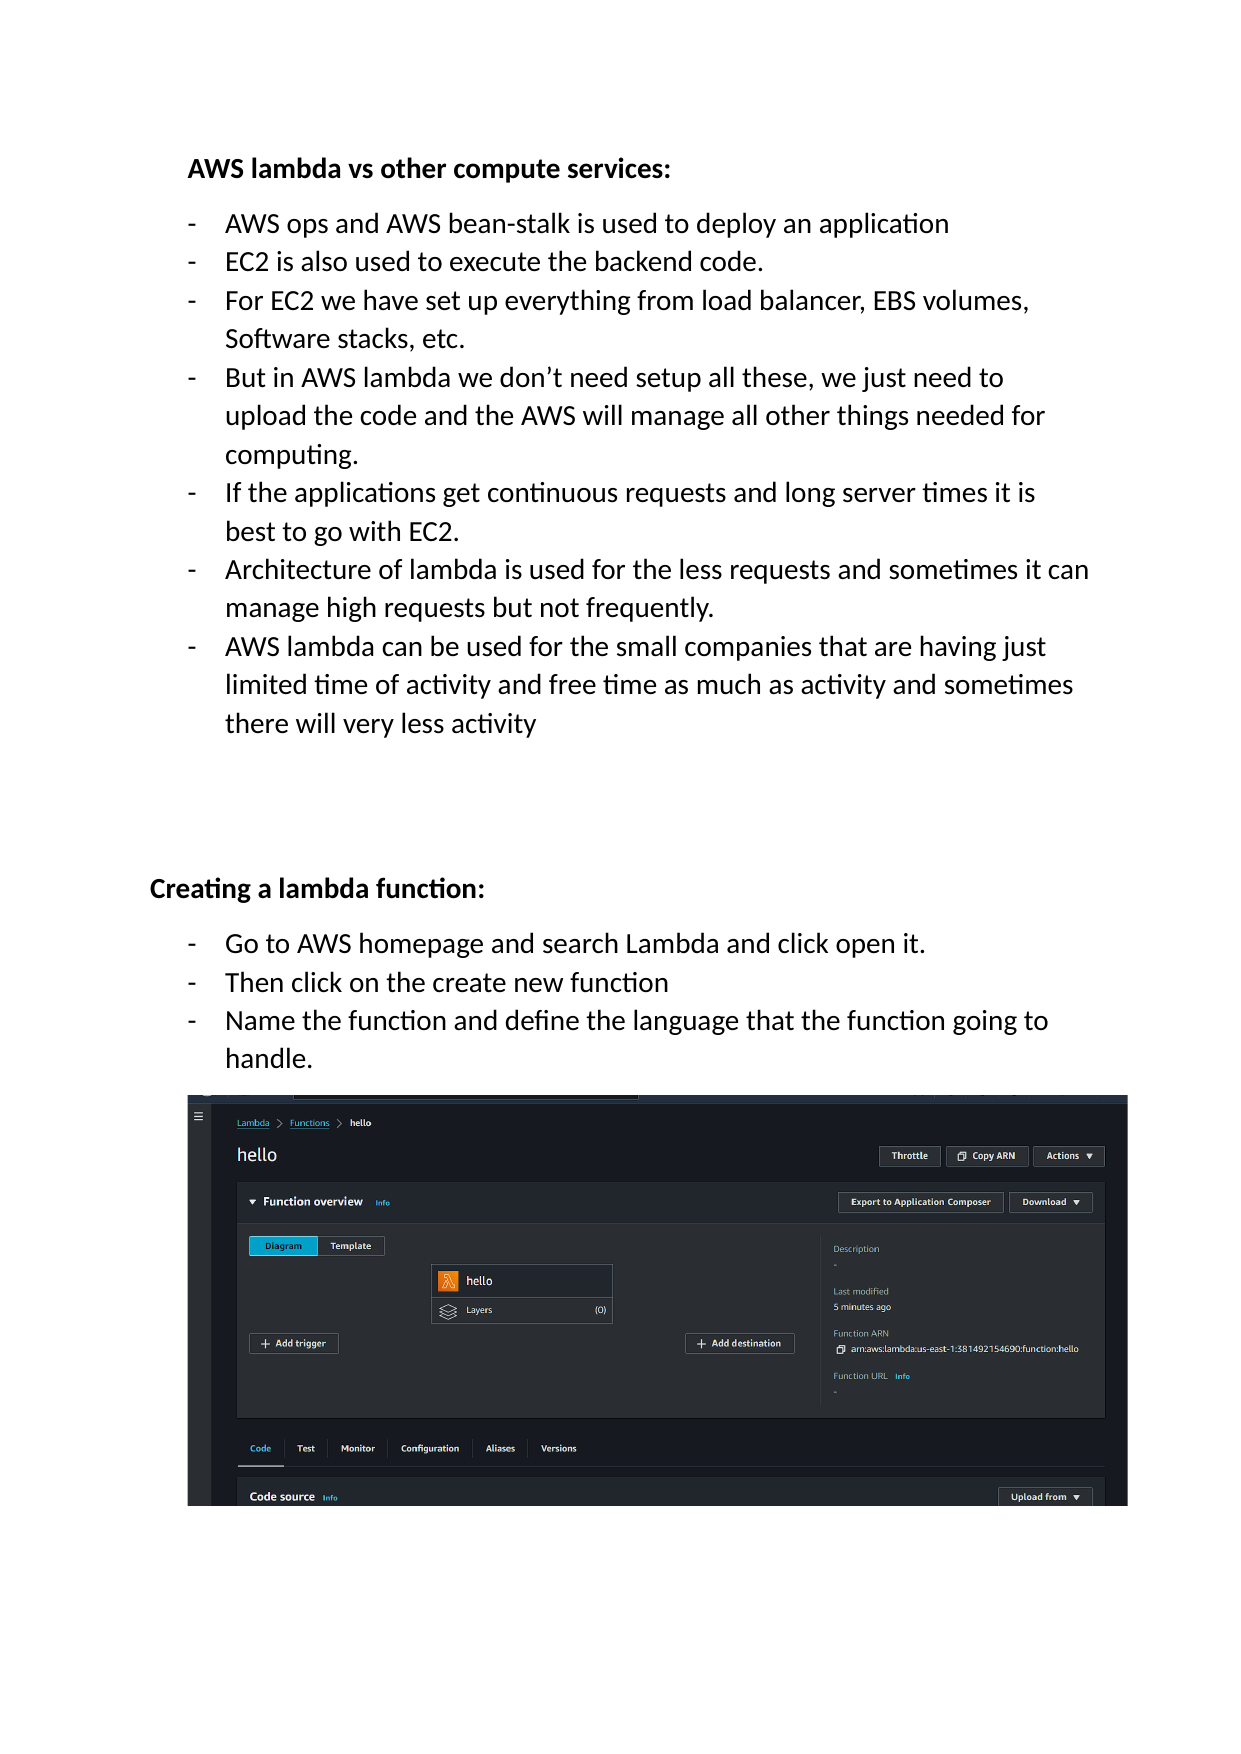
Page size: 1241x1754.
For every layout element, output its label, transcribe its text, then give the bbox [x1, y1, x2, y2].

list Then click on the create new function [187, 964, 1090, 999]
text AWS lambda vs other compute services: [187, 150, 1090, 186]
list AWS ops and AWS bean-stalk is used to deploy an application [187, 205, 1090, 241]
list If the applications get continuous requests and long server times it is best to go with EC2. [187, 474, 1090, 548]
list Architecture of lambda is used for the less requests and sometimes it can manage high requests but not frequently. [187, 551, 1090, 625]
list Name the function and define the language that the function going to handle. [187, 1002, 1090, 1076]
list For EC2 we have set up everything from load balancer, EBS volumes, Software stacks, etc. [187, 282, 1090, 356]
list But in AWS lambda we don’t need setup all these, we just need to upload the code and the AWS will manage all other things needed for computing. [187, 359, 1090, 471]
text Creating a lambda function: [150, 870, 1090, 906]
picture [187, 1095, 1128, 1506]
list Go to AWS homepage and search Lambda and click open it. [187, 925, 1090, 961]
list AWS lambda can be used for the small companies that are having just limited time of activity and free time as much as activity and sometimes there will very less activity [187, 628, 1090, 740]
list EC2 is also used to execute the backend code. [187, 243, 1090, 279]
